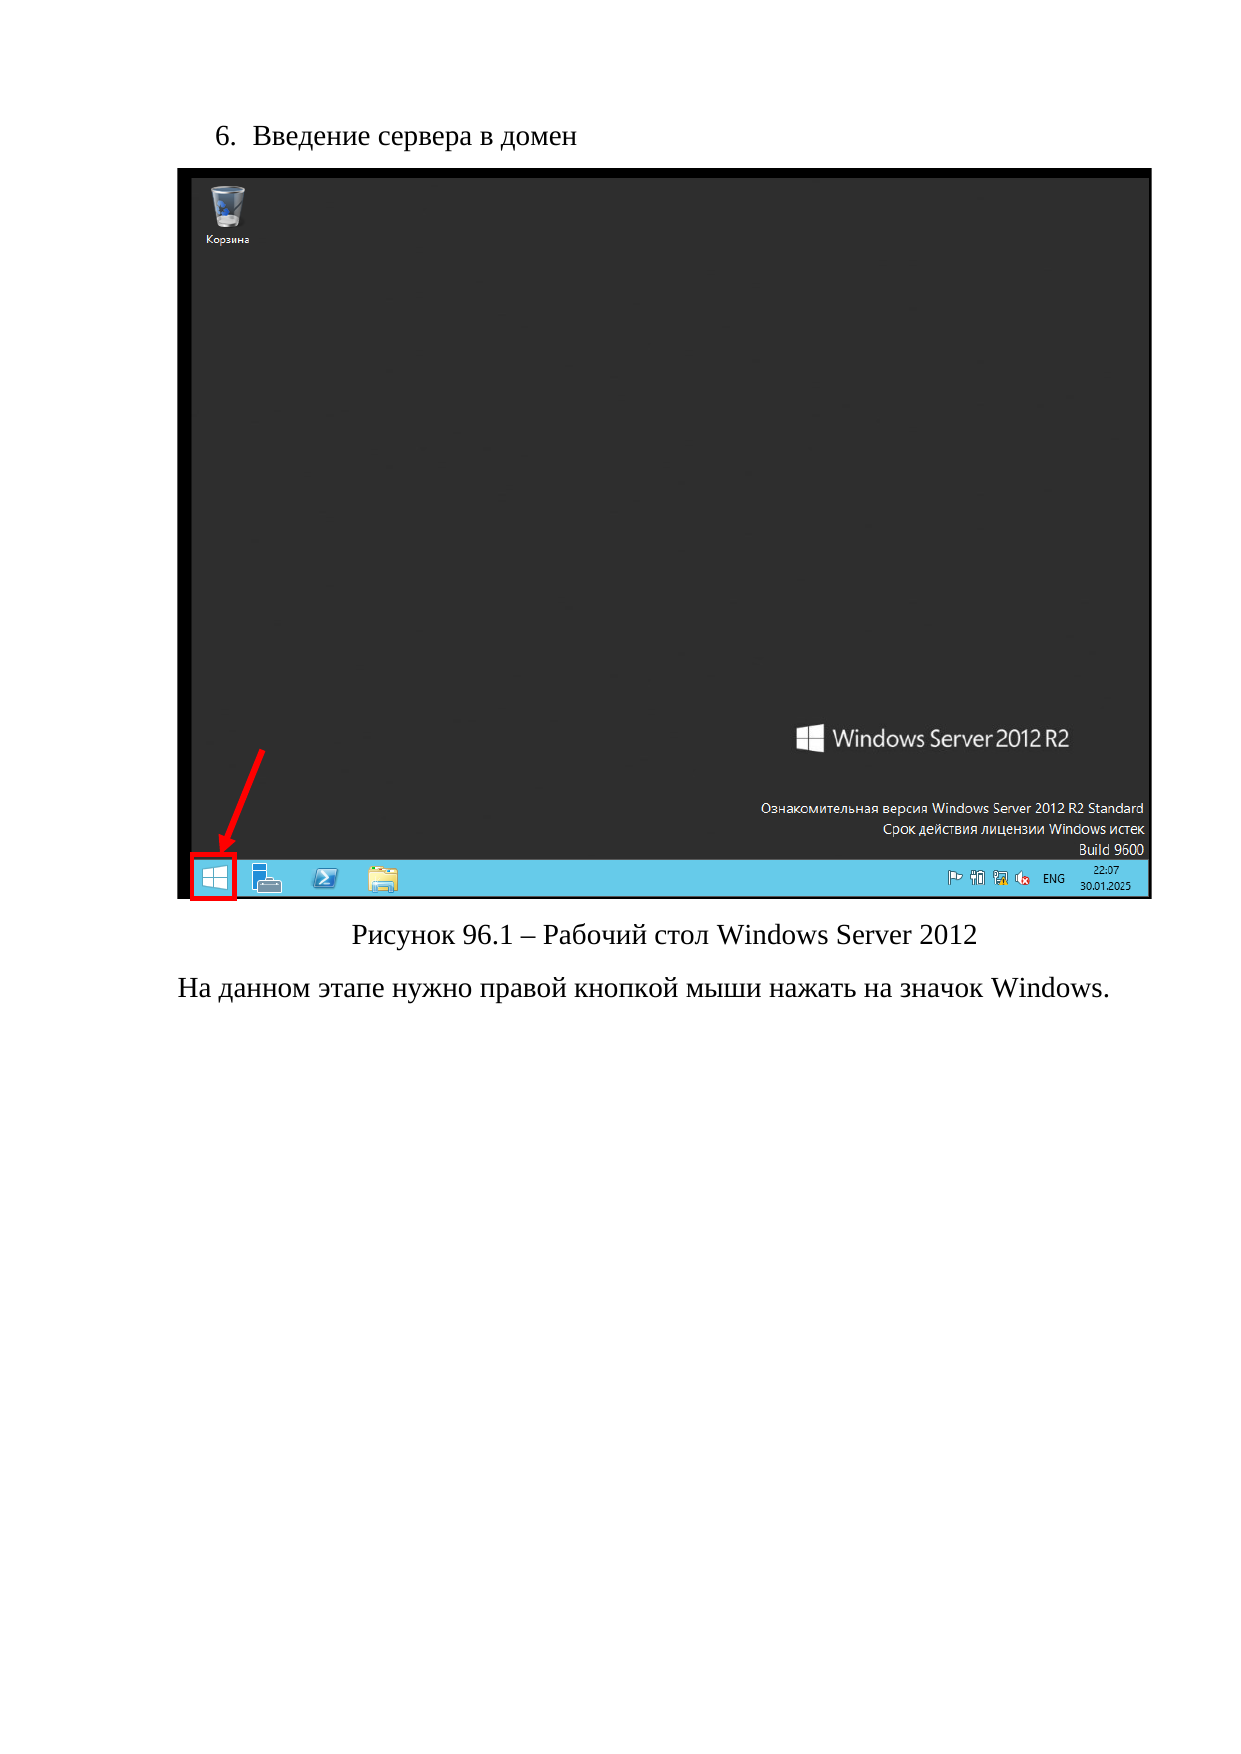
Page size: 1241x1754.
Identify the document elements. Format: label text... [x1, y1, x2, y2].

text Рисунок 96.1 – Рабочий стол Windows Server 2012 [177, 917, 1152, 951]
picture [194, 857, 232, 896]
subtitle Введение сервера в домен [215, 118, 1152, 152]
text На данном этапе нужно правой кнопкой мыши нажать на значок Windows. [177, 970, 1152, 1004]
picture [177, 168, 1152, 899]
